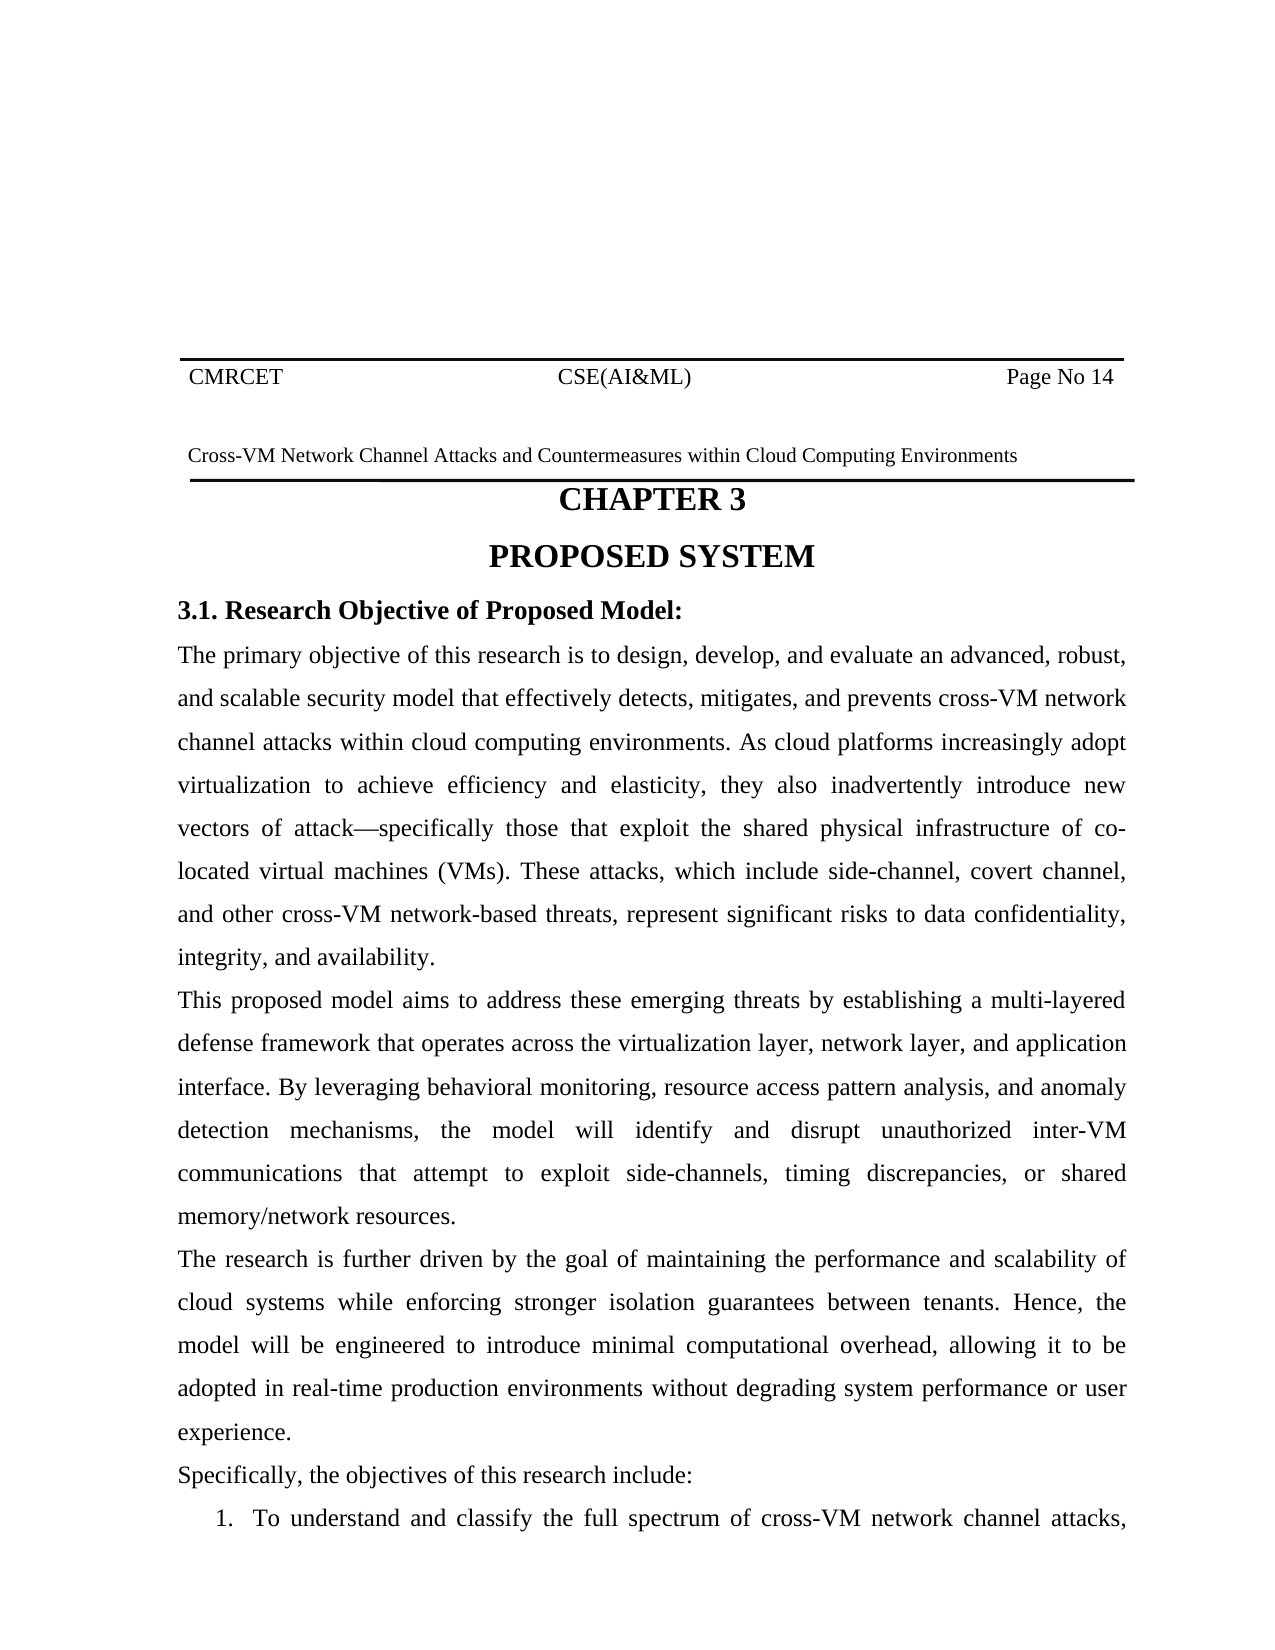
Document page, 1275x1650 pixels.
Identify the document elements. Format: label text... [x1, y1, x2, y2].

text The research is further driven by the goal of maintaining the performance and scalability of cloud systems while enforcing stronger isolation guarantees between tenants. Hence, the model will be engineered to introduce minimal computational overhead, allowing it to be adopted in real-time production environments without degrading system performance or user experience. [177, 1244, 1127, 1445]
text Specifically, the objectives of this research include: [177, 1460, 1127, 1488]
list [215, 1503, 1127, 1532]
text CHAPTER 3 [177, 479, 1127, 517]
text The primary objective of this research is to design, develop, and evaluate an advanced, robust, and scalable security model that effectively detects, mitigates, and prevents cross-VM network channel attacks within cloud computing environments. As cloud platforms increasingly adopt virtualization to achieve efficiency and elasticity, they also inadvertently introduce new vectors of attack—specifically those that exploit the shared physical infrastructure of co-located virtual machines (VMs). These attacks, which include side-channel, covert channel, and other cross-VM network-based threats, represent significant risks to data confidentiality, integrity, and availability. [177, 640, 1127, 971]
text PROPOSED SYSTEM [177, 536, 1127, 574]
text 3.1. Research Objective of Proposed Model: [177, 594, 971, 625]
text CMRCET CSE(AI&ML) Page No 14 [177, 363, 1127, 389]
text Cross-VM Network Channel Attacks and Countermeasures within Cloud Computing Environments [177, 443, 1127, 467]
text This proposed model aims to address these emerging threats by establishing a multi-layered defense framework that operates across the virtualization layer, network layer, and application interface. By leveraging behavioral monitoring, resource access pattern analysis, and anomaly detection mechanisms, the model will identify and disrupt unauthorized inter-VM communications that attempt to exploit side-channels, timing discrepancies, or shared memory/network resources. [177, 985, 1127, 1230]
